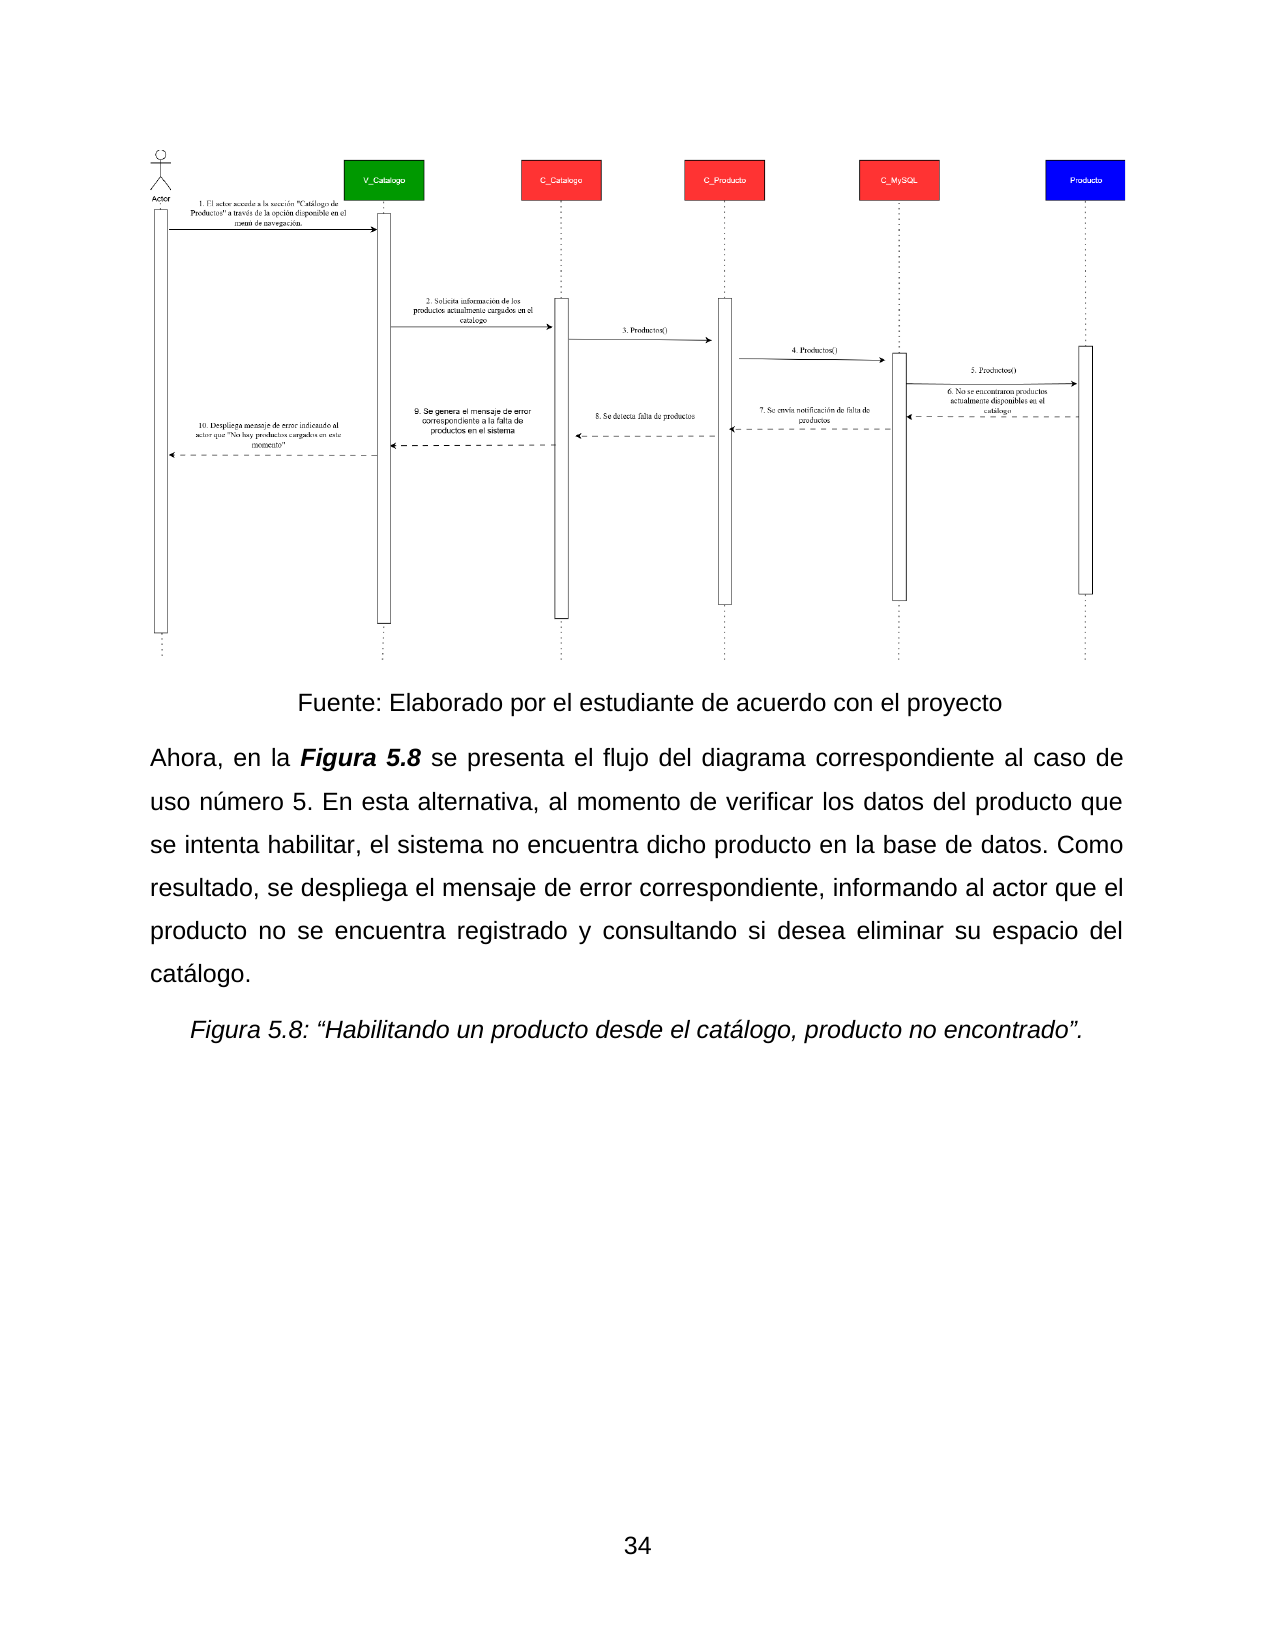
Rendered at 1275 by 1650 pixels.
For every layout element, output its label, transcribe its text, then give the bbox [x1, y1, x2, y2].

picture [150, 150, 1125, 661]
text Figura 5.8: “Habilitando un producto desde el catálogo, producto no encontrado”. [150, 1015, 1125, 1043]
text Fuente: Elaborado por el estudiante de acuerdo con el proyecto [224, 688, 1125, 717]
text Ahora, en la Figura 5.8 se presenta el flujo del diagrama correspondiente al caso de uso número 5. En esta alternativa, al momento de verificar los datos del producto que se intenta habilitar, el sistema no encuentra dicho producto en la base de datos. Como resultado, se despliega el mensaje de error correspondiente, informando al actor que el producto no se encuentra registrado y consultando si desea eliminar su espacio del catálogo. [150, 743, 1125, 988]
